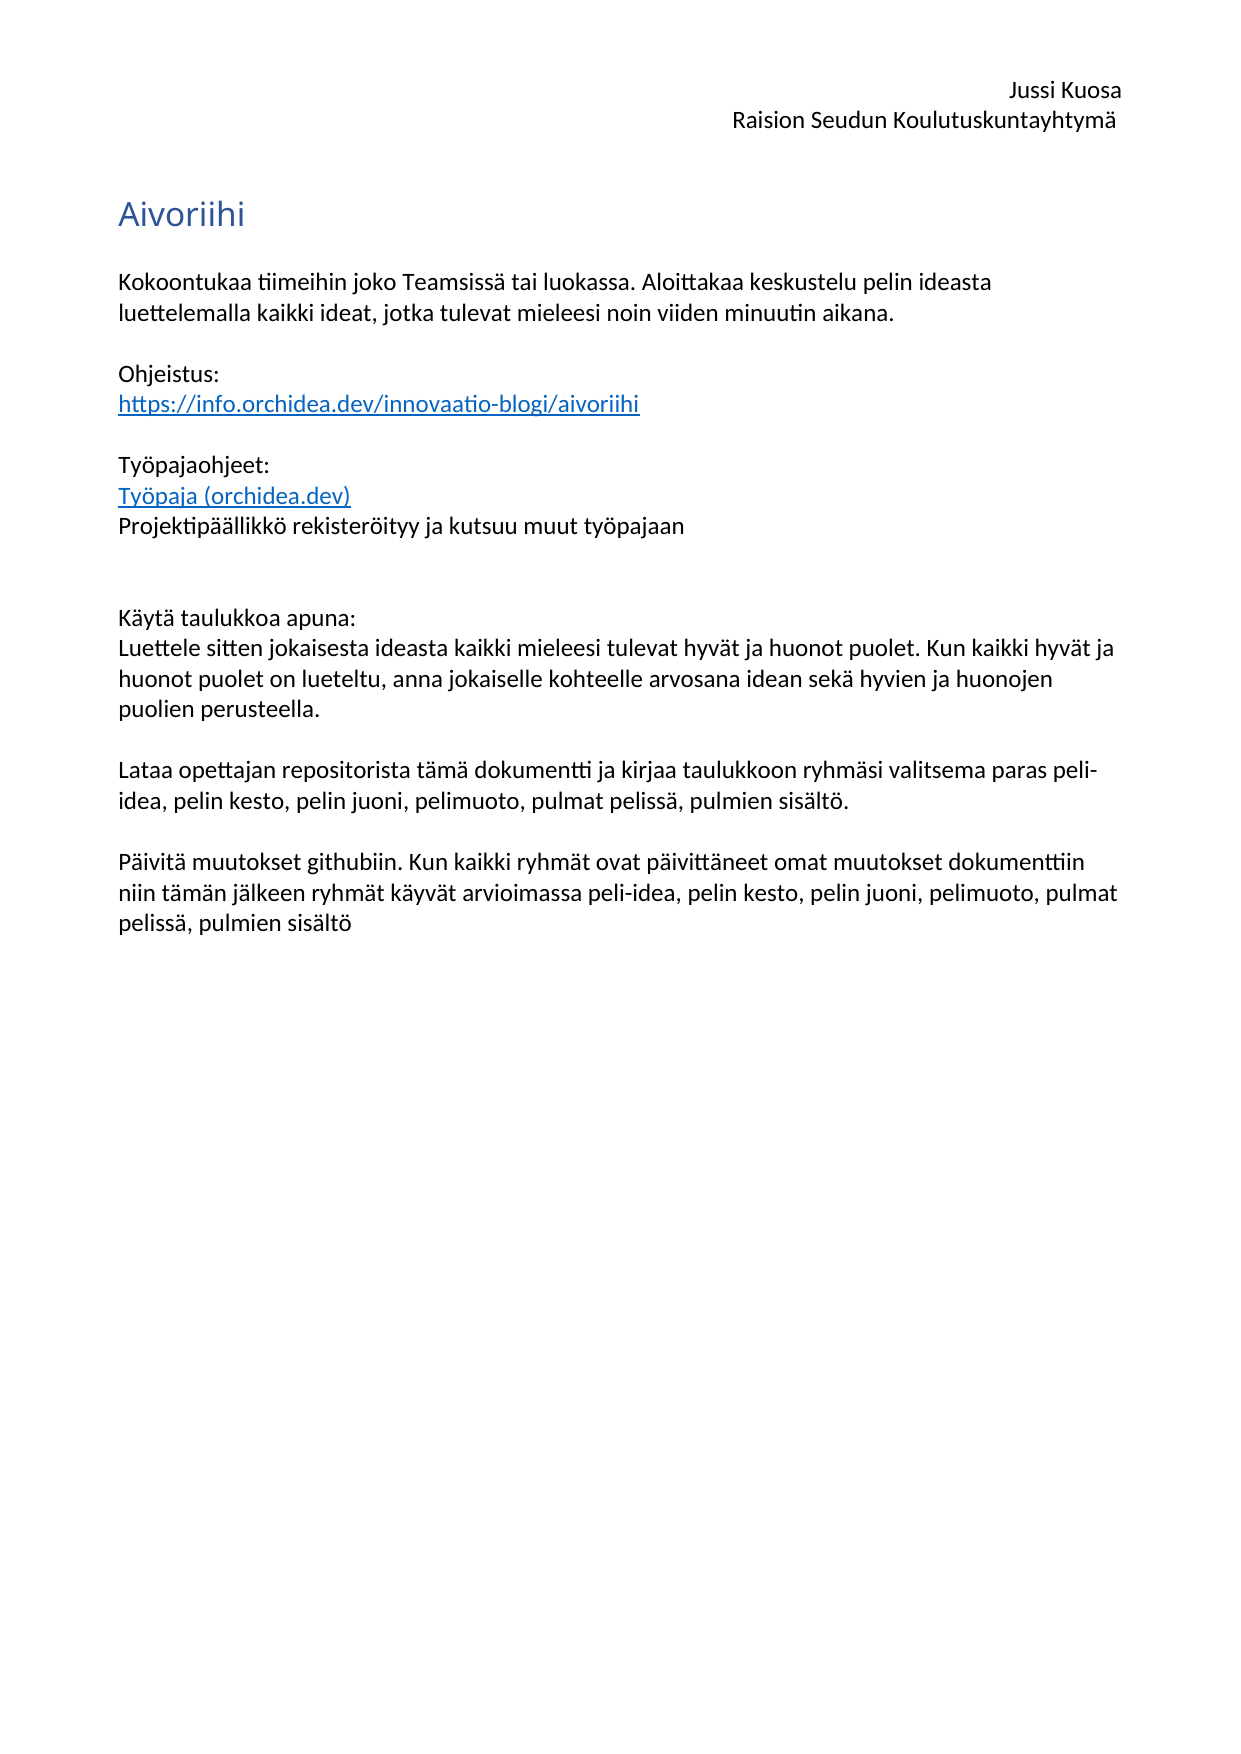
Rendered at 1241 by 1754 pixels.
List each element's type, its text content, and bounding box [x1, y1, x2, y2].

text Luettele sitten jokaisesta ideasta kaikki mieleesi tulevat hyvät ja huonot puolet. Kun kaikki hyvät ja huonot puolet on lueteltu, anna jokaiselle kohteelle arvosana idean sekä hyvien ja huonojen puolien perusteella. [118, 632, 1122, 724]
text Työpajaohjeet: [118, 449, 1122, 480]
text Päivitä muutokset githubiin. Kun kaikki ryhmät ovat päivittäneet omat muutokset dokumenttiin niin tämän jälkeen ryhmät käyvät arvioimassa peli-idea, pelin kesto, pelin juoni, pelimuoto, pulmat pelissä, pulmien sisältö [118, 846, 1122, 938]
text Lataa opettajan repositorista tämä dokumentti ja kirjaa taulukkoon ryhmäsi valitsema paras peli-idea, pelin kesto, pelin juoni, pelimuoto, pulmat pelissä, pulmien sisältö. [118, 754, 1122, 816]
subtitle Aivoriihi [118, 190, 1122, 236]
text Ohjeistus: [118, 327, 1122, 388]
text Työpaja (orchidea.dev) [118, 480, 1122, 510]
text https://info.orchidea.dev/innovaatio-blogi/aivoriihi [118, 388, 1122, 419]
text Käytä taulukkoa apuna: [118, 602, 1122, 632]
text Kokoontukaa tiimeihin joko Teamsissä tai luokassa. Aloittakaa keskustelu pelin ideasta luettelemalla kaikki ideat, jotka tulevat mieleesi noin viiden minuutin aikana. [118, 266, 1122, 327]
text Projektipäällikkö rekisteröityy ja kutsuu muut työpajaan [118, 510, 1122, 541]
